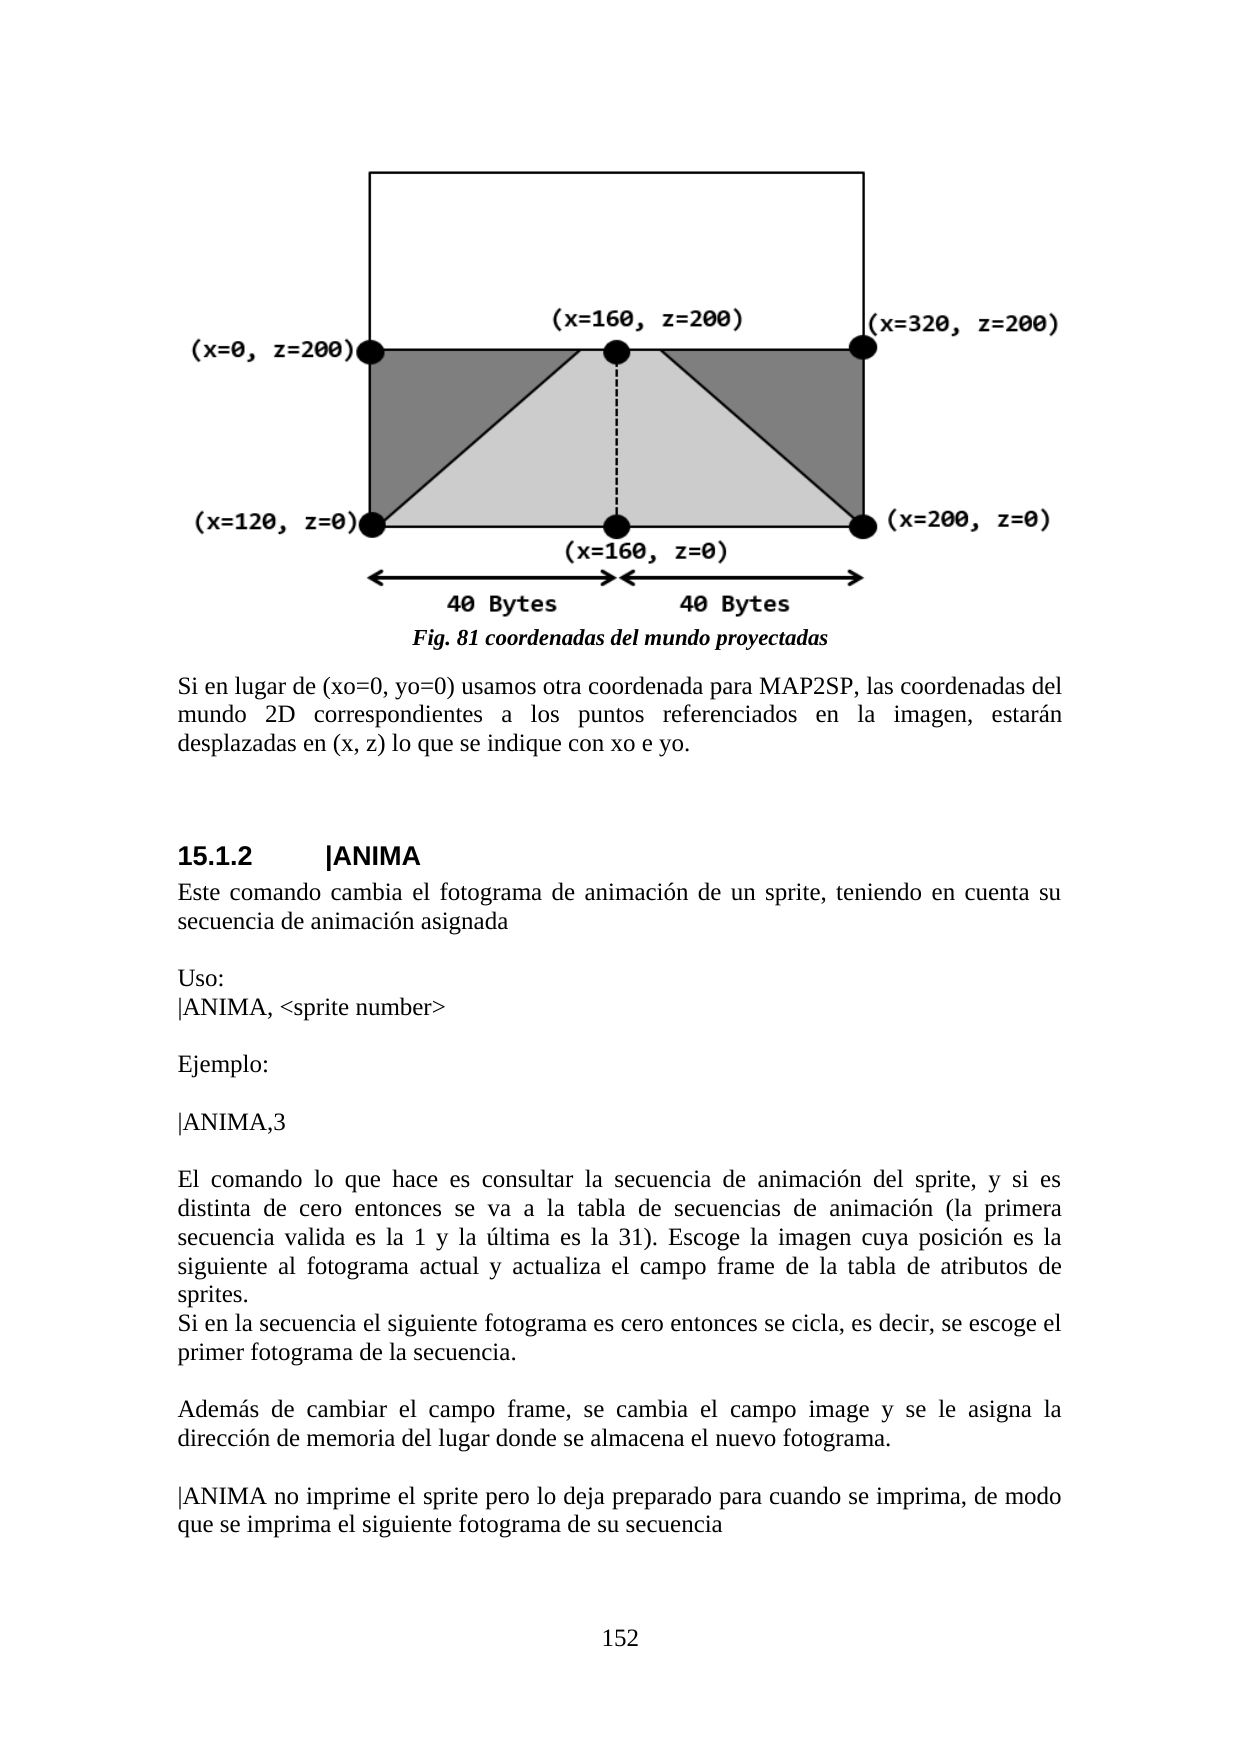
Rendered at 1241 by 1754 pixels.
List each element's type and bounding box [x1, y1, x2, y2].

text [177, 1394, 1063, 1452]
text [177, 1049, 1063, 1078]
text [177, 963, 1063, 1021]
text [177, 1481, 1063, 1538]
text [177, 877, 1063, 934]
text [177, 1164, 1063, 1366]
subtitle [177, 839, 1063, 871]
picture [177, 147, 1063, 624]
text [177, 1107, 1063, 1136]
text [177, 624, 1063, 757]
